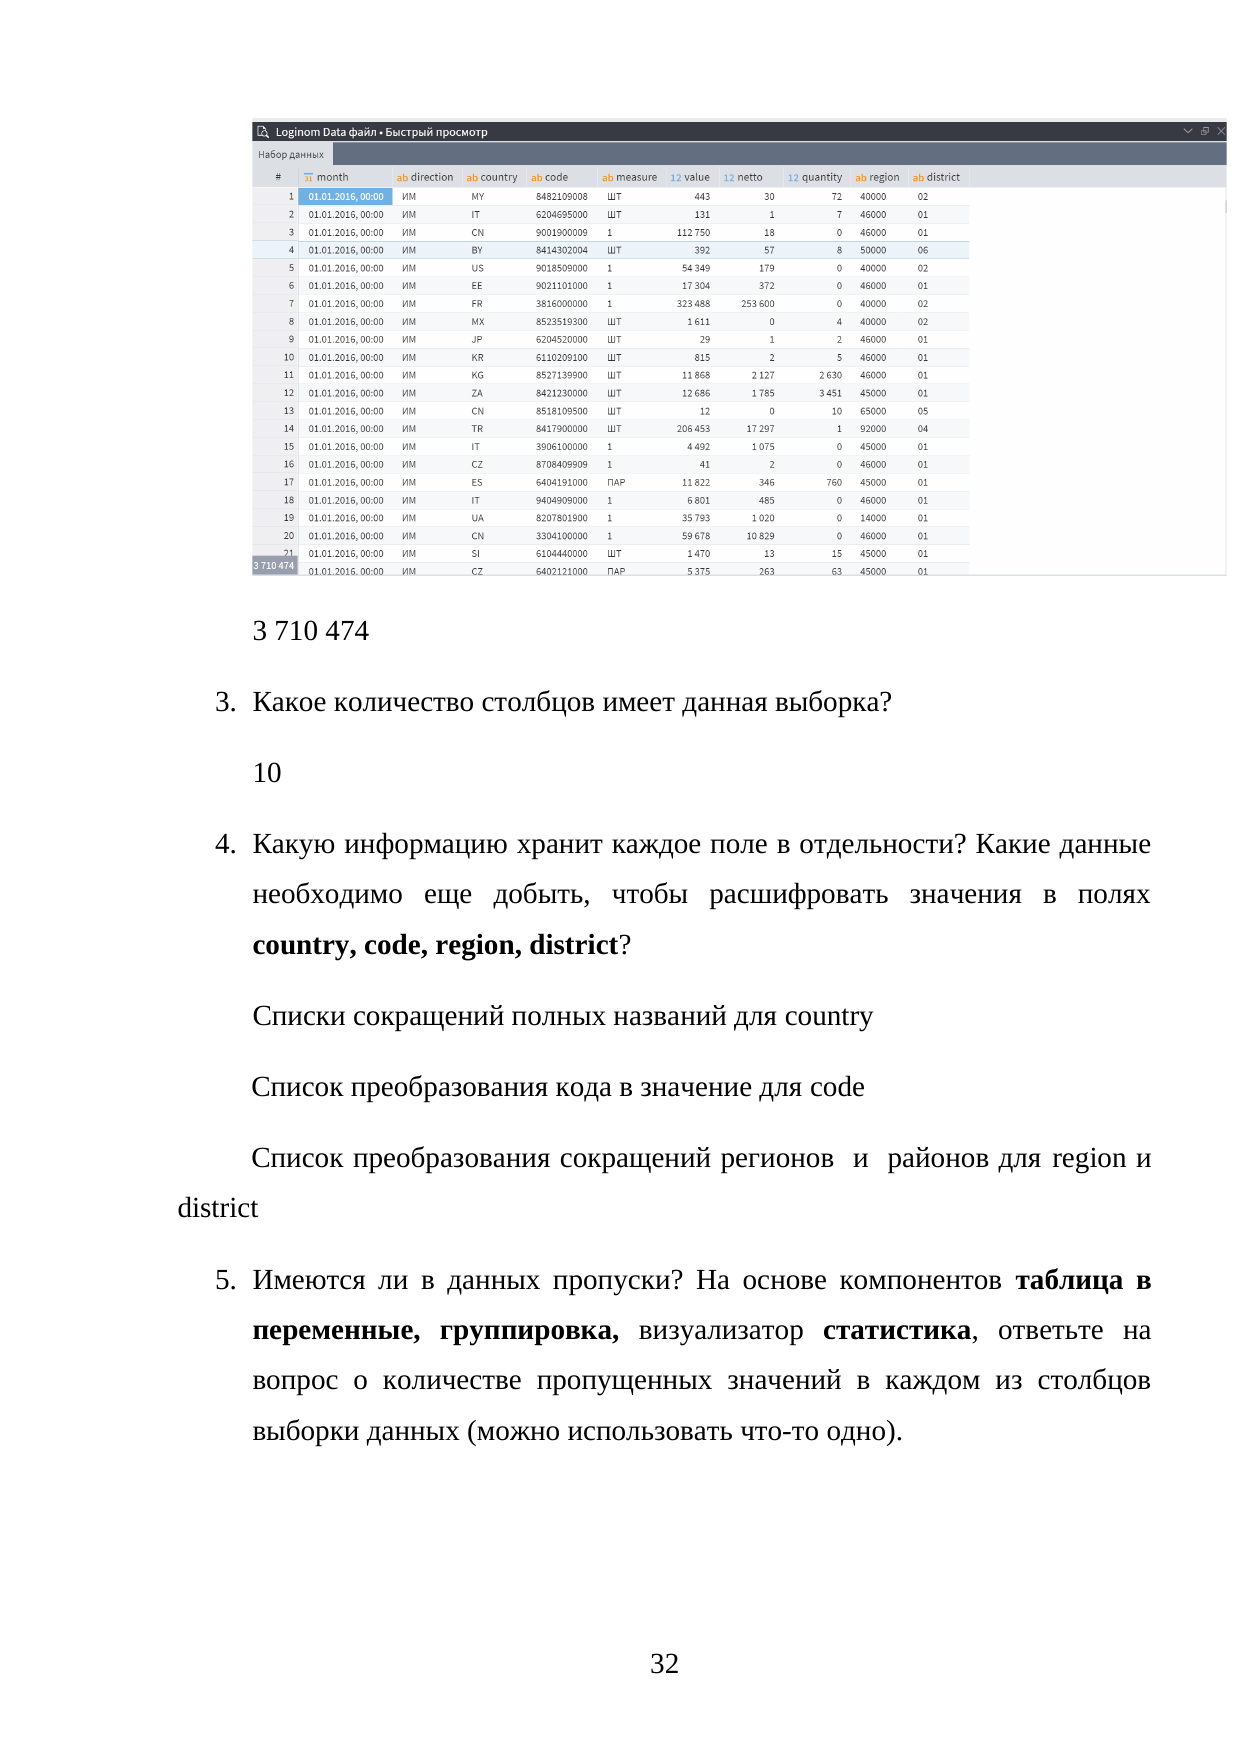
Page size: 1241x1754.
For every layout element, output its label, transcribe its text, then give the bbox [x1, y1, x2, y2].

text Списки сокращений полных названий для country [252, 998, 1152, 1032]
picture [252, 118, 1227, 576]
list Какое количество столбцов имеет данная выборка? [215, 684, 1152, 717]
text Список преобразования кода в значение для code [177, 1069, 1152, 1103]
list Имеются ли в данных пропуски? На основе компонентов таблица в переменные, группировка, визуализатор статистика, ответьте на вопрос о количестве пропущенных значений в каждом из столбцов выборки данных (можно использовать что-то одно). [215, 1262, 1152, 1446]
list Какую информацию хранит каждое поле в отдельности? Какие данные необходимо еще добыть, чтобы расшифровать значения в полях country, code, region, district? [215, 826, 1152, 960]
text 3 710 474 [252, 613, 1152, 646]
text 10 [252, 755, 1152, 789]
text Список преобразования сокращений регионов и районов для region и district [177, 1140, 1152, 1224]
